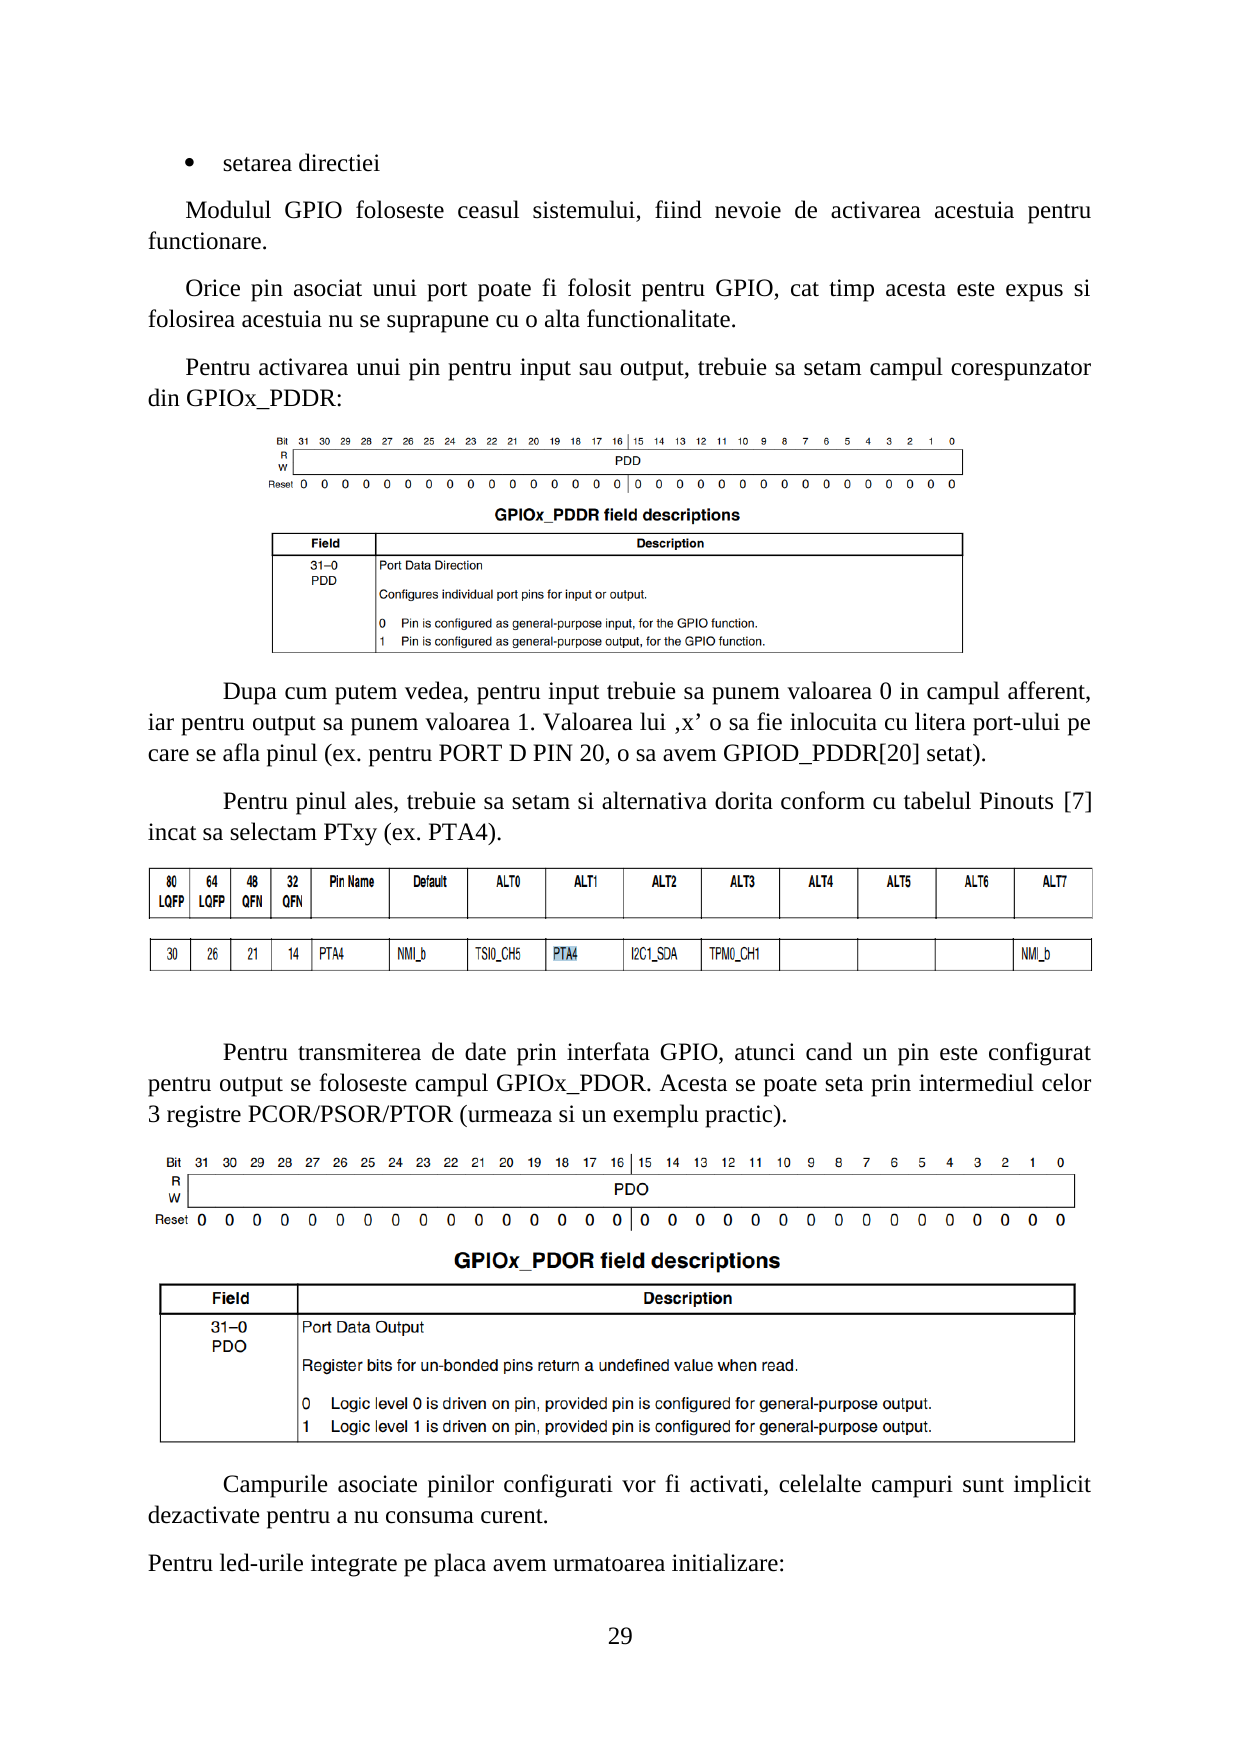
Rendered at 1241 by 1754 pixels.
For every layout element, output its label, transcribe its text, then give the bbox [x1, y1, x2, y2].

picture [147, 938, 1093, 971]
text Modulul GPIO foloseste ceasul sistemului, fiind nevoie de activarea acestuia pentru functionare. [148, 195, 1092, 254]
text Campurile asociate pinilor configurati vor fi activati, celelalte campuri sunt implicit dezactivate pentru a nu consuma curent. [148, 1469, 1092, 1529]
picture [147, 864, 1093, 919]
list setarea directiei [185, 148, 1092, 176]
text Orice pin asociat unui port poate fi folosit pentru GPIO, cat timp acesta este expus si folosirea acestuia nu se suprapune cu o alta functionalitate. [148, 273, 1092, 333]
picture [268, 431, 972, 658]
text Pentru transmiterea de date prin interfata GPIO, atunci cand un pin este configurat pentru output se foloseste campul GPIOx_PDOR. Acesta se poate seta prin intermediul celor 3 registre PCOR/PSOR/PTOR (urmeaza si un exemplu practic). [148, 1037, 1092, 1128]
text Dupa cum putem vedea, pentru input trebuie sa punem valoarea 0 in campul afferent, iar pentru output sa punem valoarea 1. Valoarea lui ‚x’ o sa fie inlocuita cu litera port-ului pe care se afla pinul (ex. pentru PORT D PIN 20, o sa avem GPIOD_PDDR[20] setat). [148, 676, 1092, 767]
text Pentru activarea unui pin pentru input sau output, trebuie sa setam campul corespunzator din GPIOx_PDDR: [148, 352, 1092, 412]
text Pentru pinul ales, trebuie sa setam si alternativa dorita conform cu tabelul Pinouts incat sa selectam PTxy (ex. PTA4). [148, 786, 1092, 846]
text Pentru led-urile integrate pe placa avem urmatoarea initializare: [148, 1548, 1092, 1577]
picture [147, 1146, 1093, 1451]
